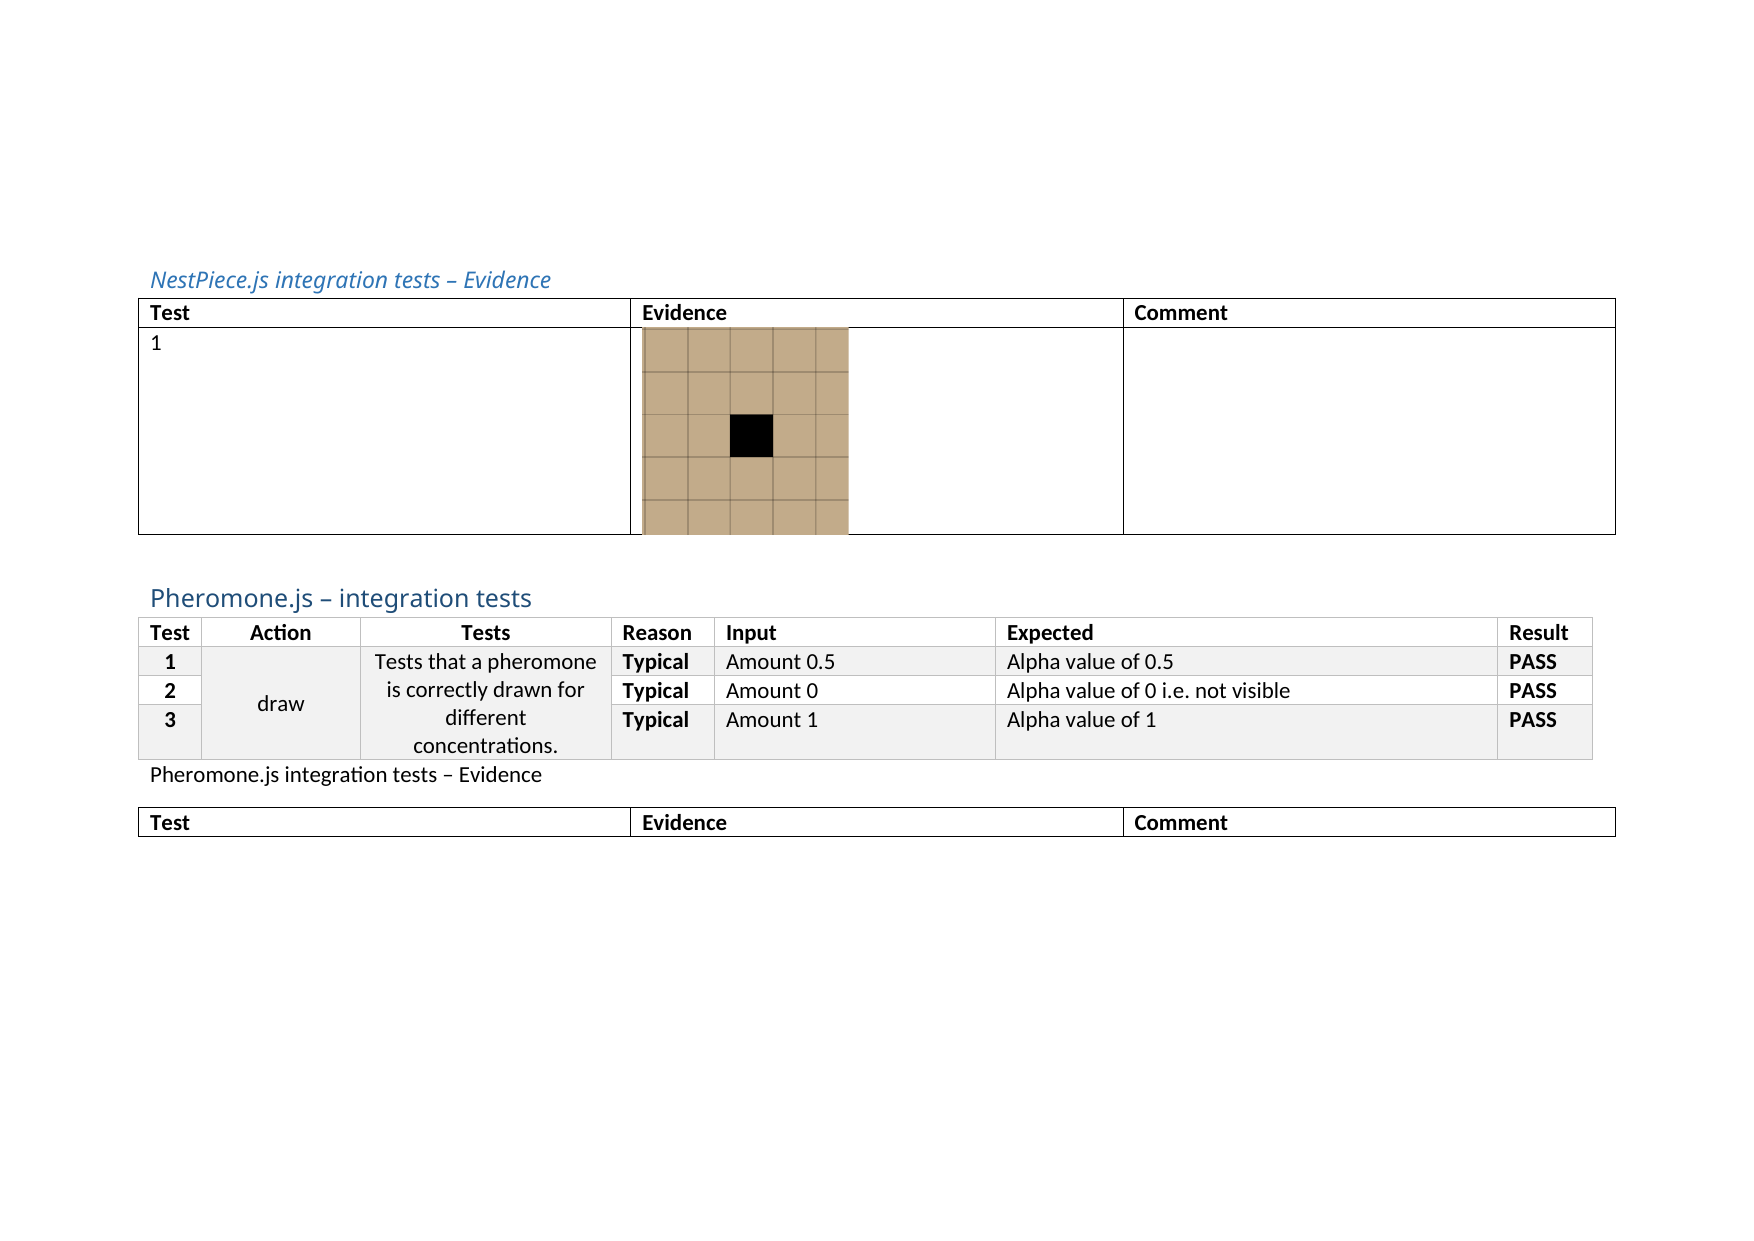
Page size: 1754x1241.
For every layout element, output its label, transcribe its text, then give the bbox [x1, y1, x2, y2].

table_cell Amount 0.5 [715, 647, 995, 675]
table_cell Alpha value of 0 i.e. not visible [996, 676, 1497, 704]
table_cell Typical [612, 676, 714, 704]
table_header Comment [1124, 299, 1615, 327]
table_cell Tests that a pheromone is correctly drawn for different concentrations. [361, 647, 611, 759]
text Pheromone.js integration tests – Evidence [150, 760, 1604, 788]
table_header Evidence [631, 808, 1123, 836]
table_cell Typical [612, 647, 714, 675]
table_cell PASS [1498, 647, 1592, 675]
table_cell Alpha value of 0.5 [996, 647, 1497, 675]
table_cell [631, 328, 642, 534]
table_cell [849, 328, 1123, 534]
table_header Input [715, 618, 995, 646]
table_cell 1 [139, 647, 201, 675]
table_cell 2 [139, 676, 201, 704]
table_cell draw [202, 647, 360, 759]
table_cell Alpha value of 1 [996, 705, 1497, 759]
table_header Comment [1124, 808, 1615, 836]
table_cell Amount 0 [715, 676, 995, 704]
table_header Action [202, 618, 360, 646]
picture [642, 327, 849, 535]
table_cell Typical [612, 705, 714, 759]
table_header Test [139, 808, 630, 836]
table_header Reason [612, 618, 714, 646]
table_cell 1 [139, 328, 630, 534]
table_cell 3 [139, 705, 201, 759]
subtitle NestPiece.js integration tests – Evidence [150, 264, 1604, 295]
table_header Test [139, 618, 201, 646]
table_cell Amount 1 [715, 705, 995, 759]
table_cell PASS [1498, 705, 1592, 759]
table_cell [1124, 328, 1615, 534]
table_header Test [139, 299, 630, 327]
table_header Expected [996, 618, 1497, 646]
table_header Evidence [631, 299, 1123, 327]
table_header Result [1498, 618, 1592, 646]
table_header Tests [361, 618, 611, 646]
table_cell PASS [1498, 676, 1592, 704]
subtitle Pheromone.js – integration tests [150, 580, 1604, 614]
